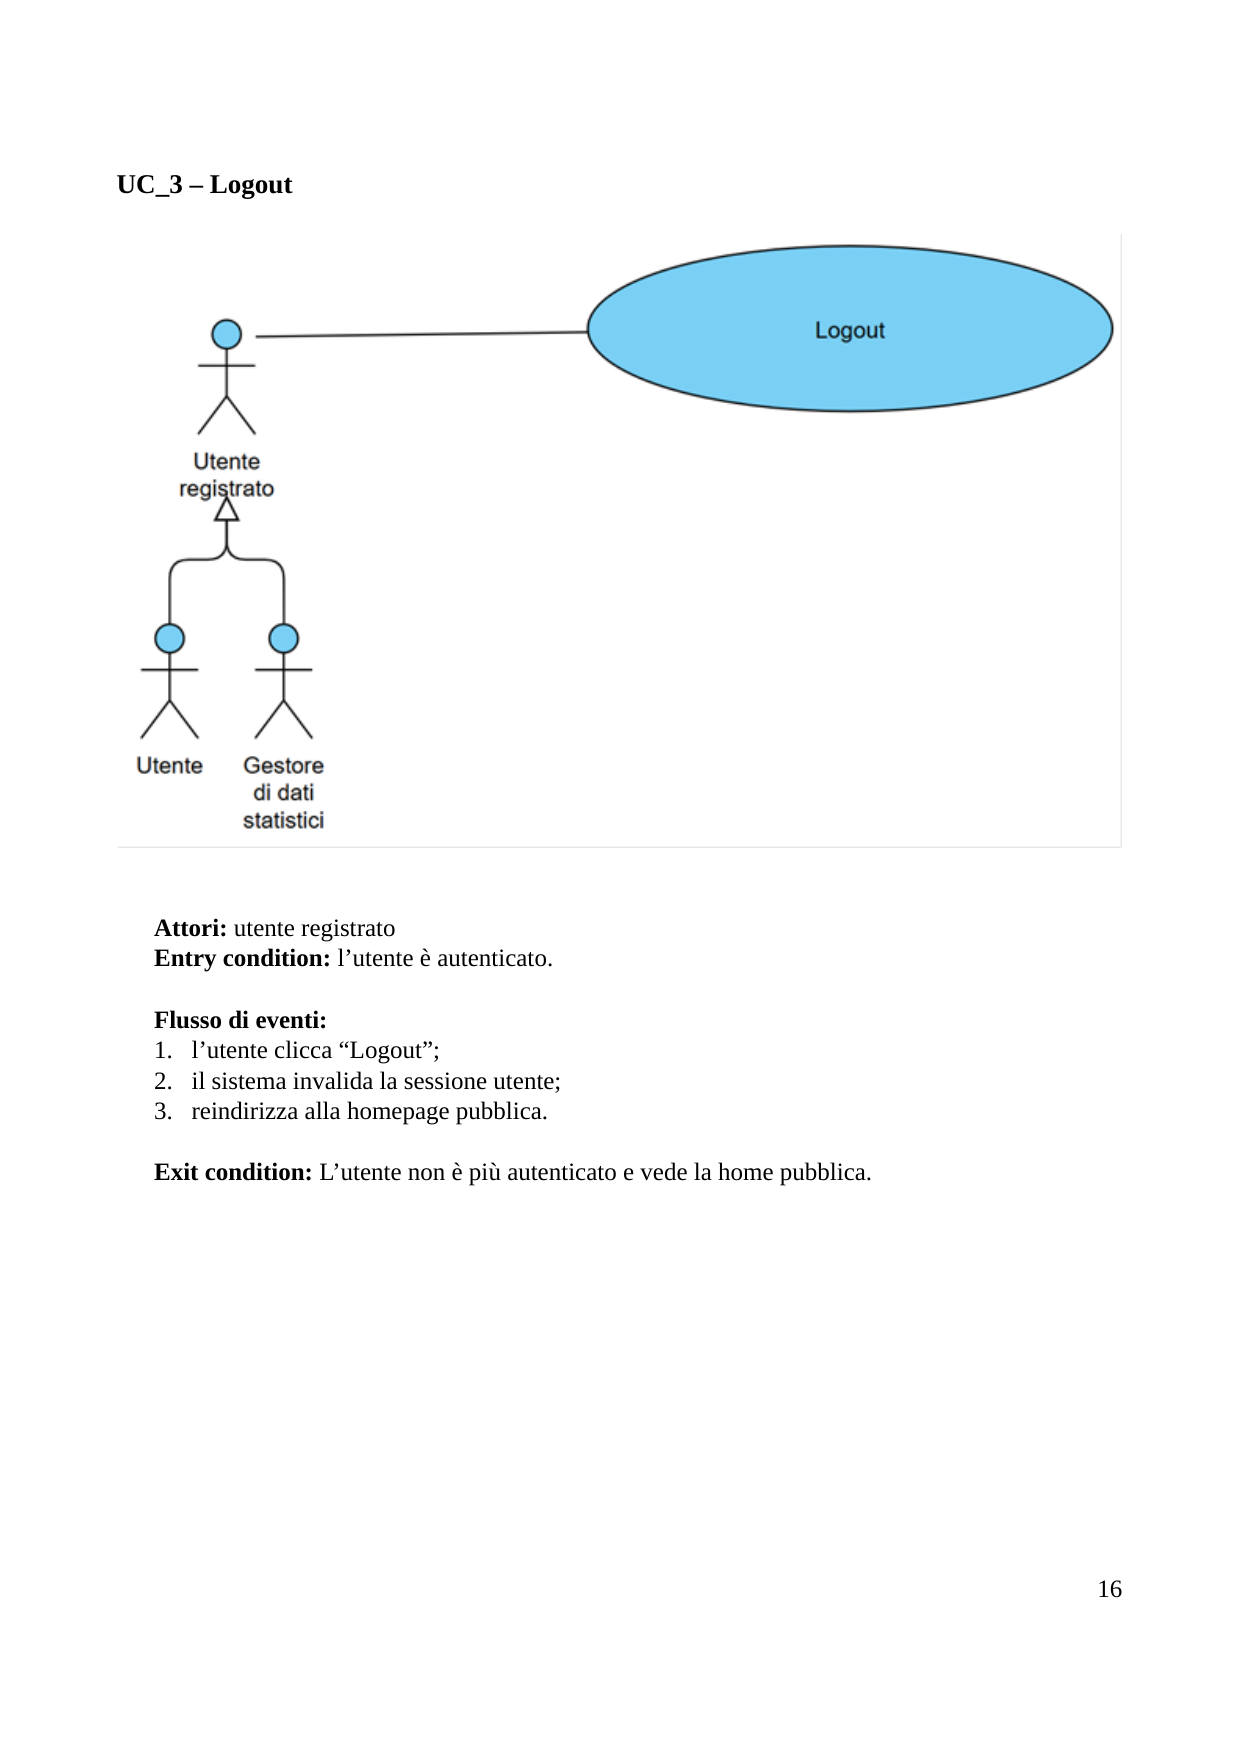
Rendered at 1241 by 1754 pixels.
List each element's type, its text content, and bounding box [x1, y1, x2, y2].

text Entry condition: l’utente è autenticato. [154, 943, 1123, 972]
picture [117, 234, 1123, 849]
text Exit condition: L’utente non è più autenticato e vede la home pubblica. [154, 1157, 1123, 1186]
subtitle UC_3 – Logout [116, 168, 1128, 200]
list il sistema invalida la sessione utente; [154, 1066, 1123, 1094]
list reindirizza alla homepage pubblica. [154, 1096, 1123, 1125]
list l’utente clicca “Logout”; [154, 1036, 1123, 1064]
text Flusso di eventi: [154, 1005, 1128, 1033]
text Attori: utente registrato [154, 913, 1123, 942]
